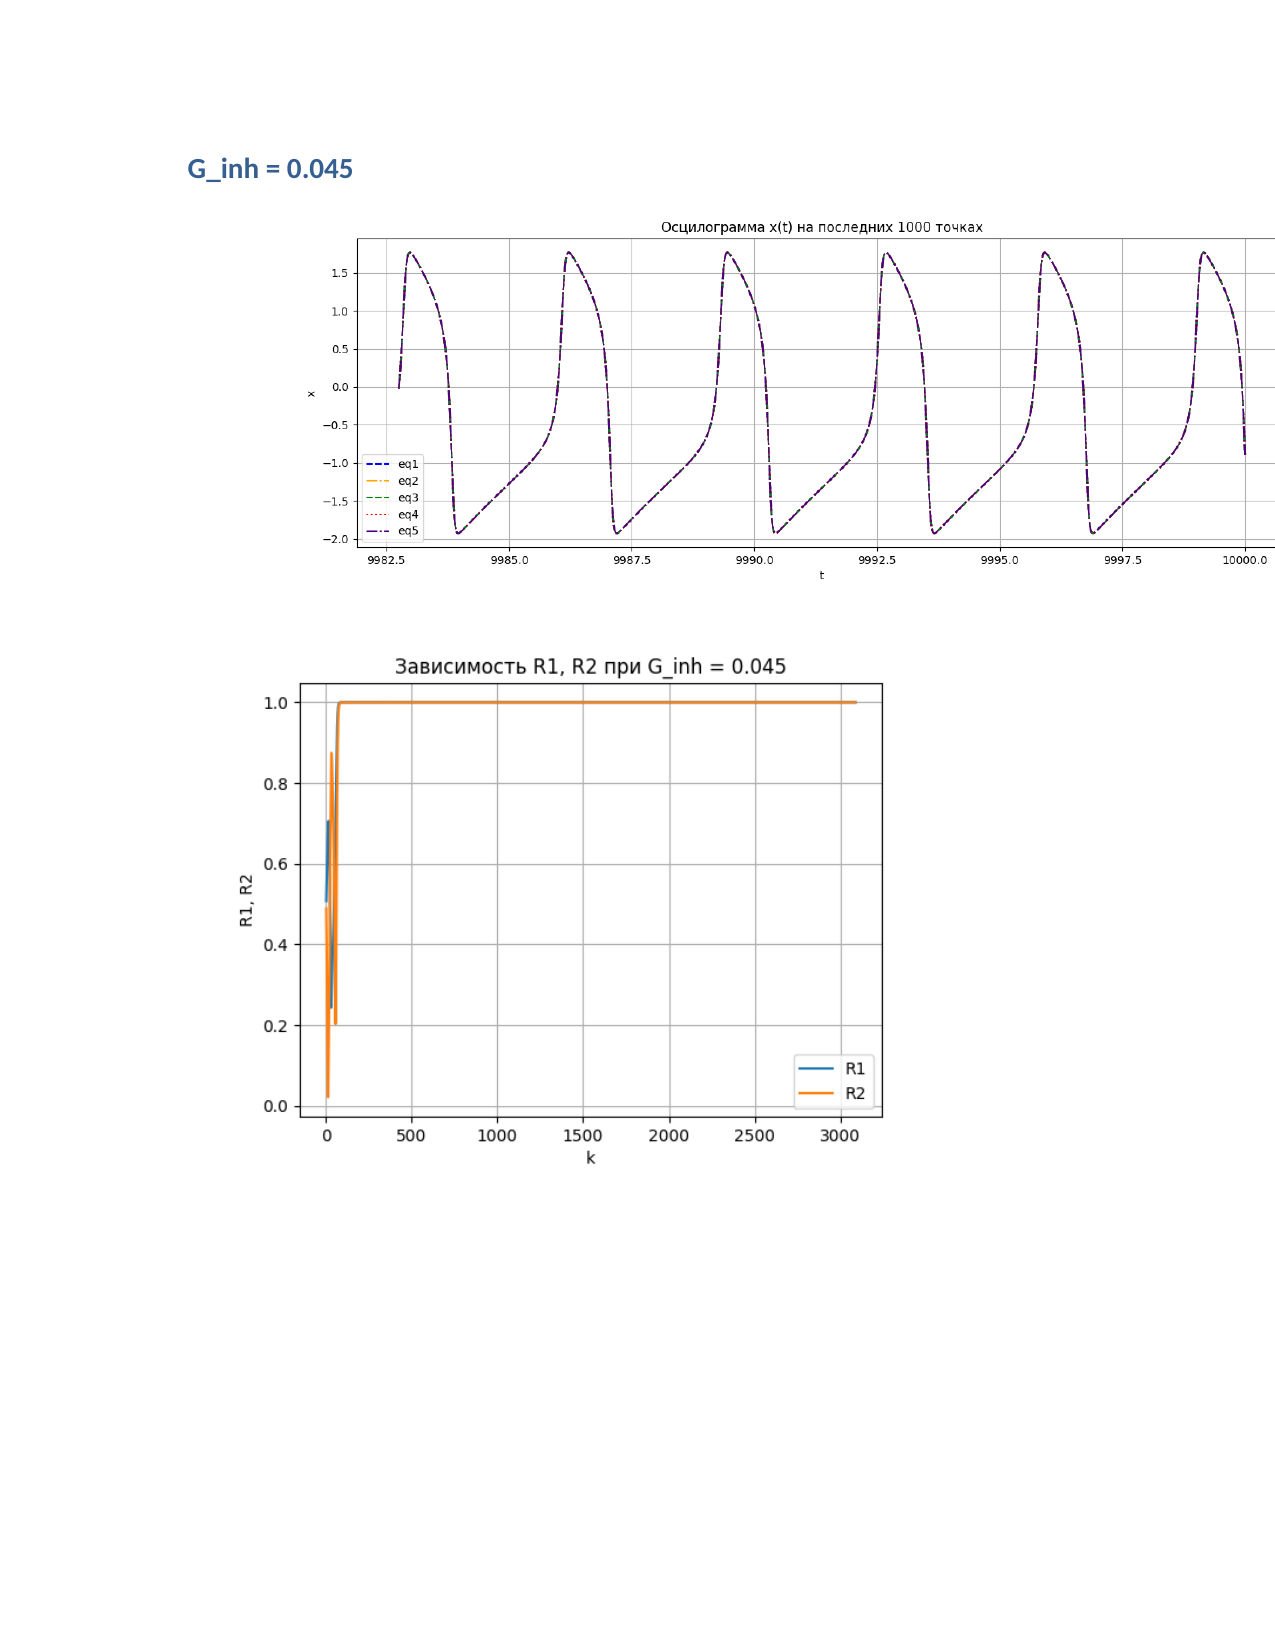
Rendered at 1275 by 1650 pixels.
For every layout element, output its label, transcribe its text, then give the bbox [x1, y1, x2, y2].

subtitle G_inh = 0.045 [187, 150, 1087, 186]
picture [206, 615, 957, 1179]
picture [206, 191, 1275, 591]
